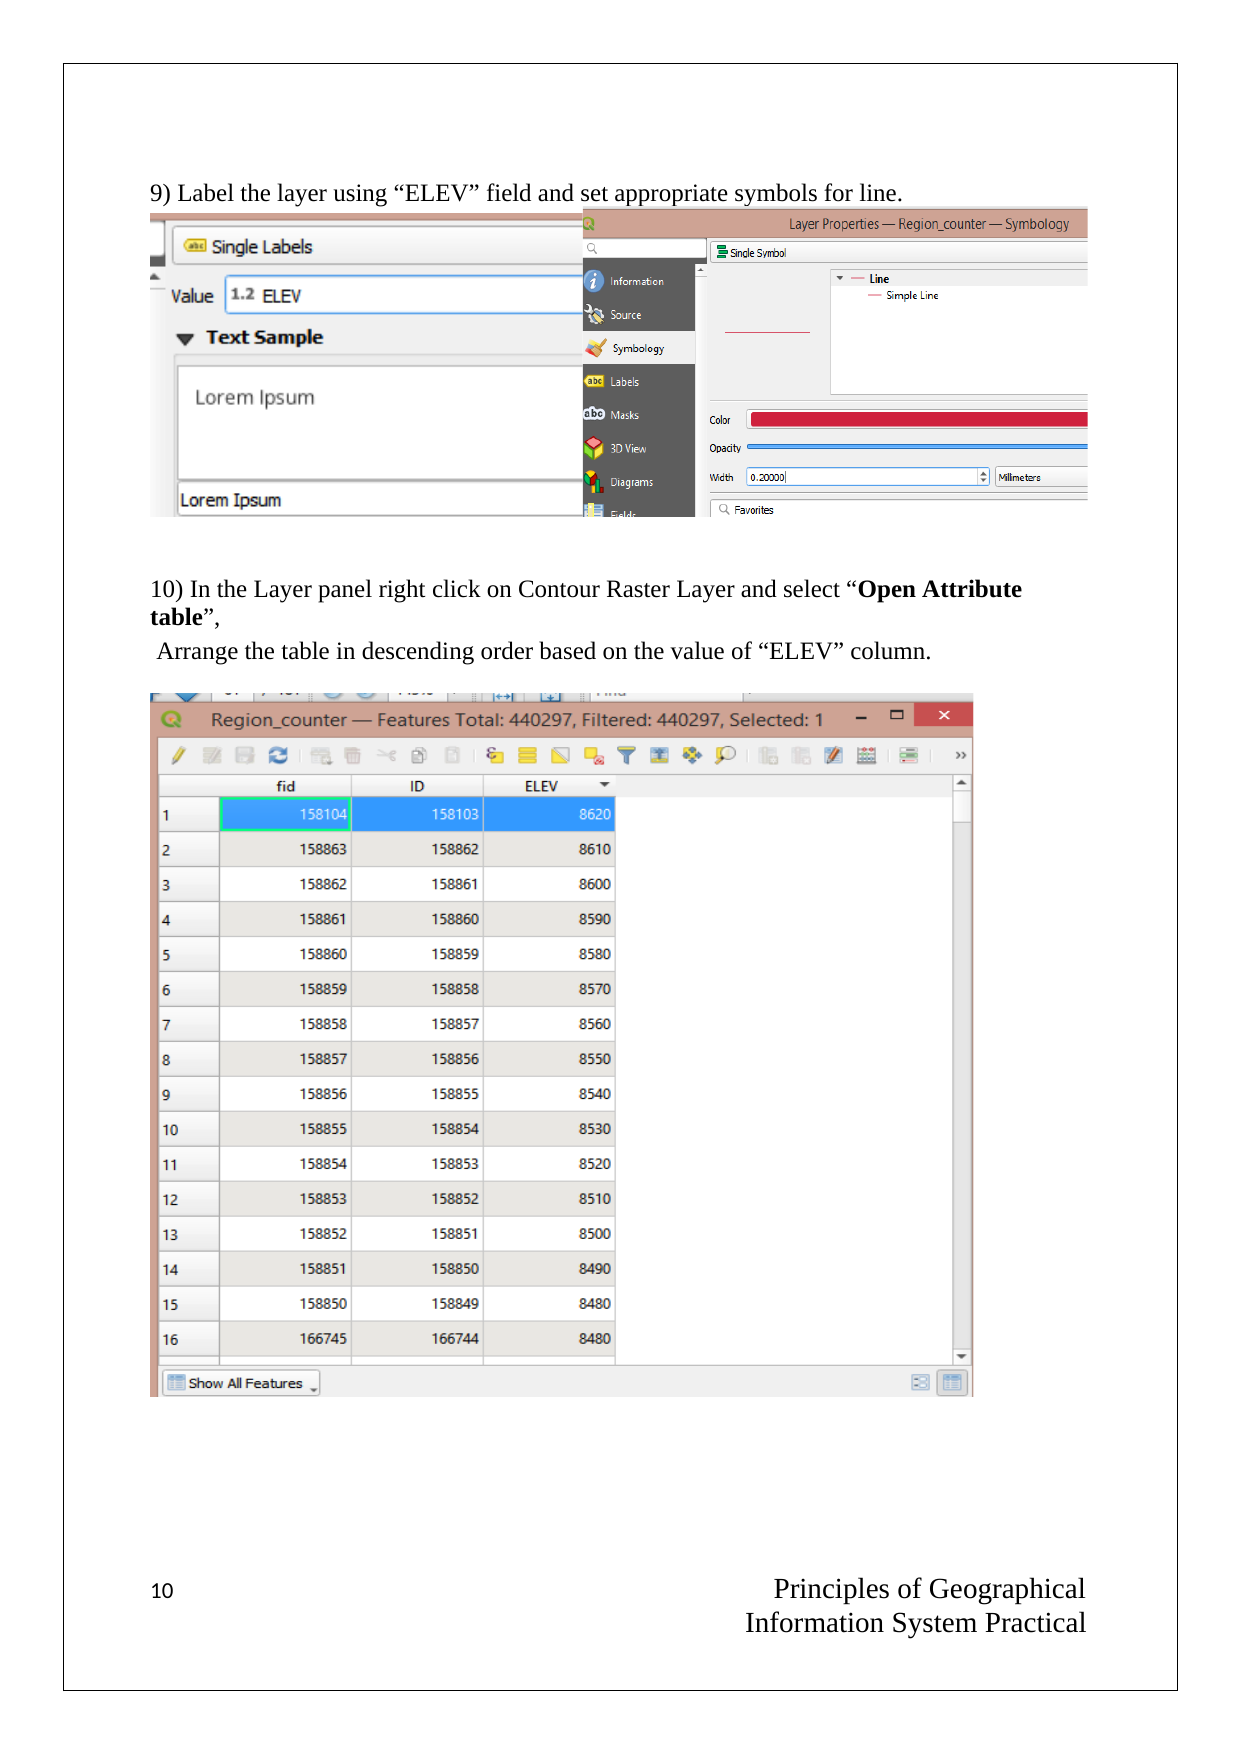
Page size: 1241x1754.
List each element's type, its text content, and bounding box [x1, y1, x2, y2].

text 9) Label the layer using “ELEV” field and set appropriate symbols for line. [150, 178, 1090, 207]
text 10) In the Layer panel right click on Contour Raster Layer and select “Open Attribute table”, [150, 574, 1090, 631]
picture [150, 693, 974, 1397]
picture [150, 206, 1088, 517]
text Arrange the table in descending order based on the value of “ELEV” column. [150, 636, 1090, 665]
